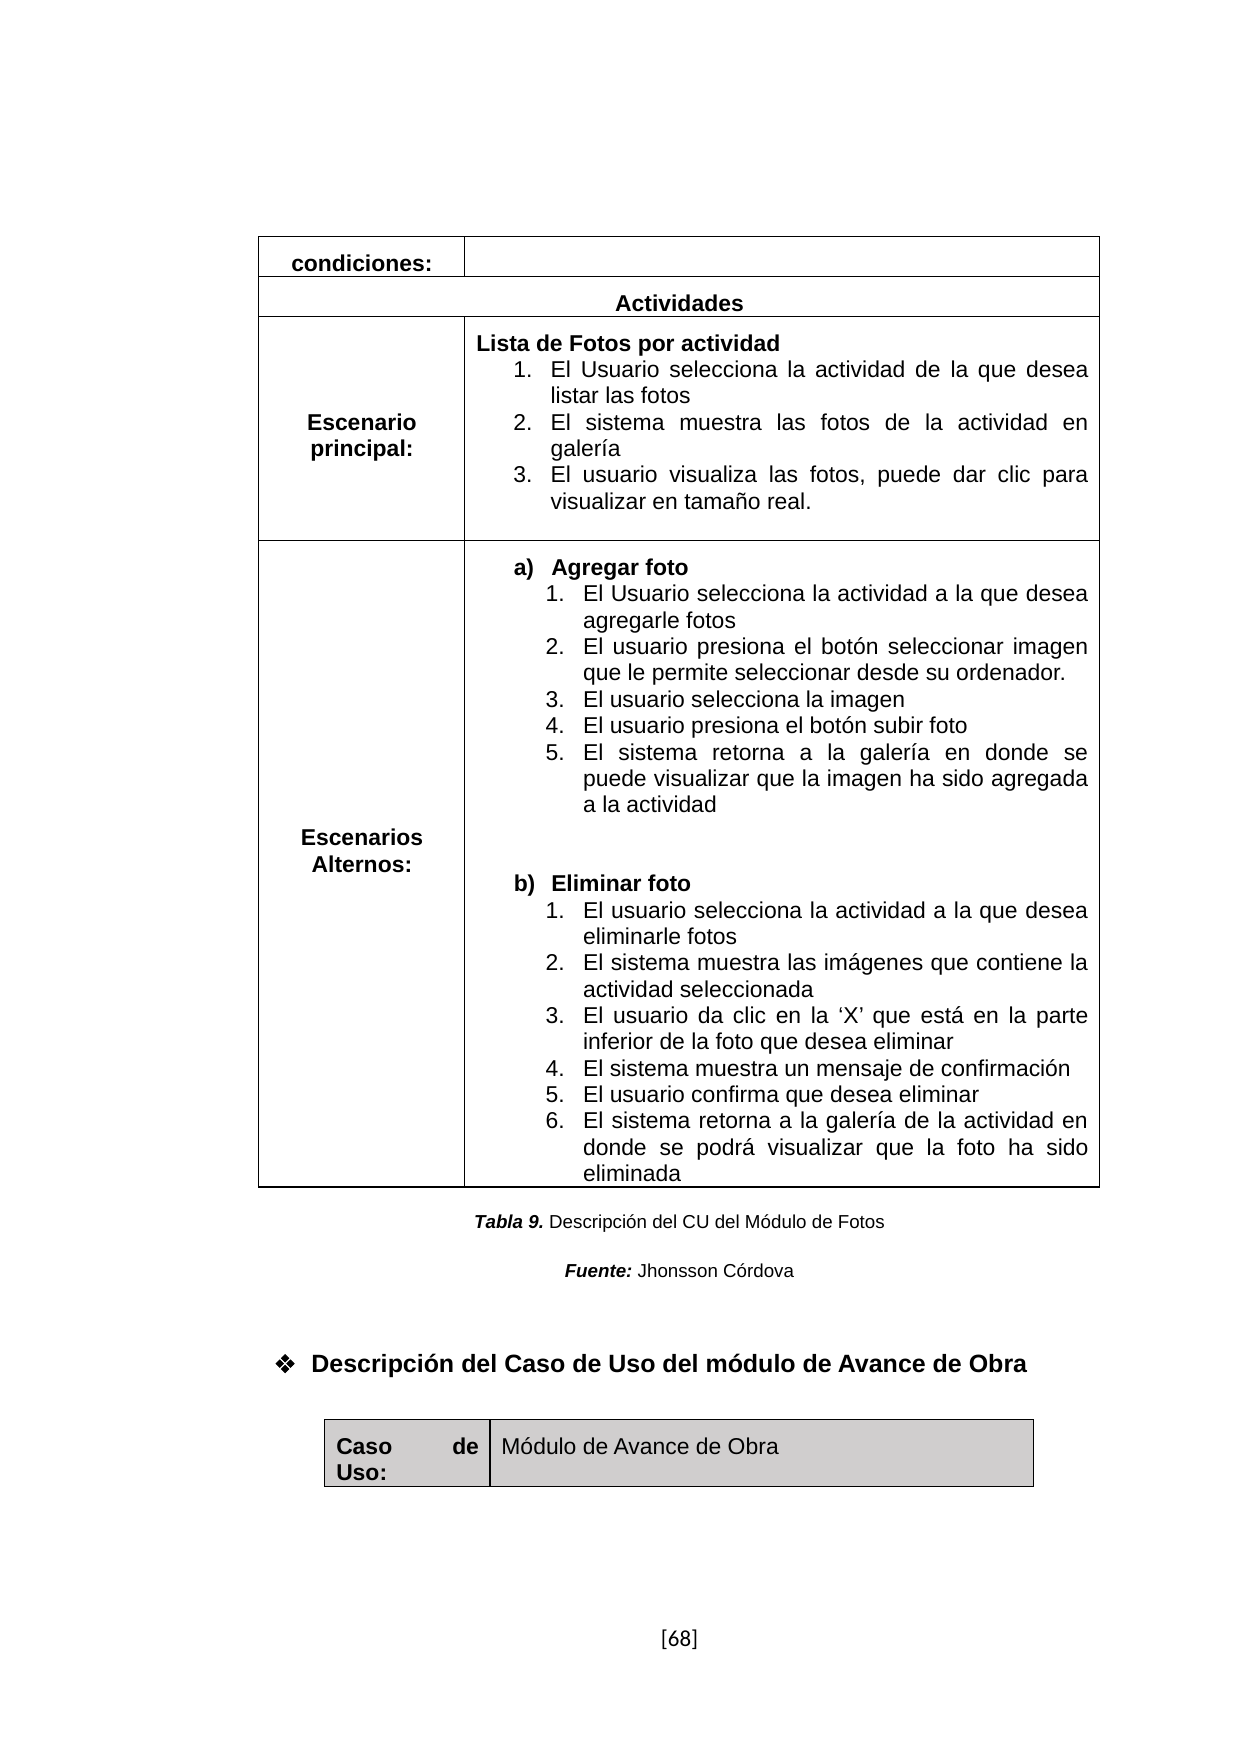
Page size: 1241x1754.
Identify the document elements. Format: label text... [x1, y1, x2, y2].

table_cell Escenarios Alternos: [259, 541, 464, 1186]
table_cell Escenario principal: [259, 317, 464, 540]
text Fuente: Jhonsson Córdova [236, 1260, 1122, 1282]
text Tabla 9. Descripción del CU del Módulo de Fotos [236, 1211, 1122, 1232]
table_header Caso de Uso: [325, 1420, 489, 1486]
list Descripción del Caso de Uso del módulo de Avance de Obra [274, 1349, 1122, 1378]
table_cell Actividades [259, 277, 1099, 316]
table_cell Lista de Fotos por actividad El Usuario selecciona la actividad de la que desea listar las fotos El sistema muestra las fotos de la actividad en galería El usuario visualiza las fotos, puede dar clic para visualizar en tamaño real. [465, 317, 1099, 540]
table_cell Agregar foto El Usuario selecciona la actividad a la que desea agregarle fotos El usuario presiona el botón seleccionar imagen que le permite seleccionar desde su ordenador. El usuario selecciona la imagen El usuario presiona el botón subir foto El sistema retorna a la galería en donde se puede visualizar que la imagen ha sido agregada a la actividad Eliminar foto El usuario selecciona la actividad a la que desea eliminarle fotos El sistema muestra las imágenes que contiene la actividad seleccionada El usuario da clic en la ‘X’ que está en la parte inferior de la foto que desea eliminar El sistema muestra un mensaje de confirmación El usuario confirma que desea eliminar El sistema retorna a la galería de la actividad en donde se podrá visualizar que la foto ha sido eliminada [465, 541, 1099, 1186]
table_header Módulo de Avance de Obra [491, 1420, 1033, 1486]
table_cell Pre-condiciones: [259, 237, 464, 276]
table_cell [465, 237, 1099, 276]
